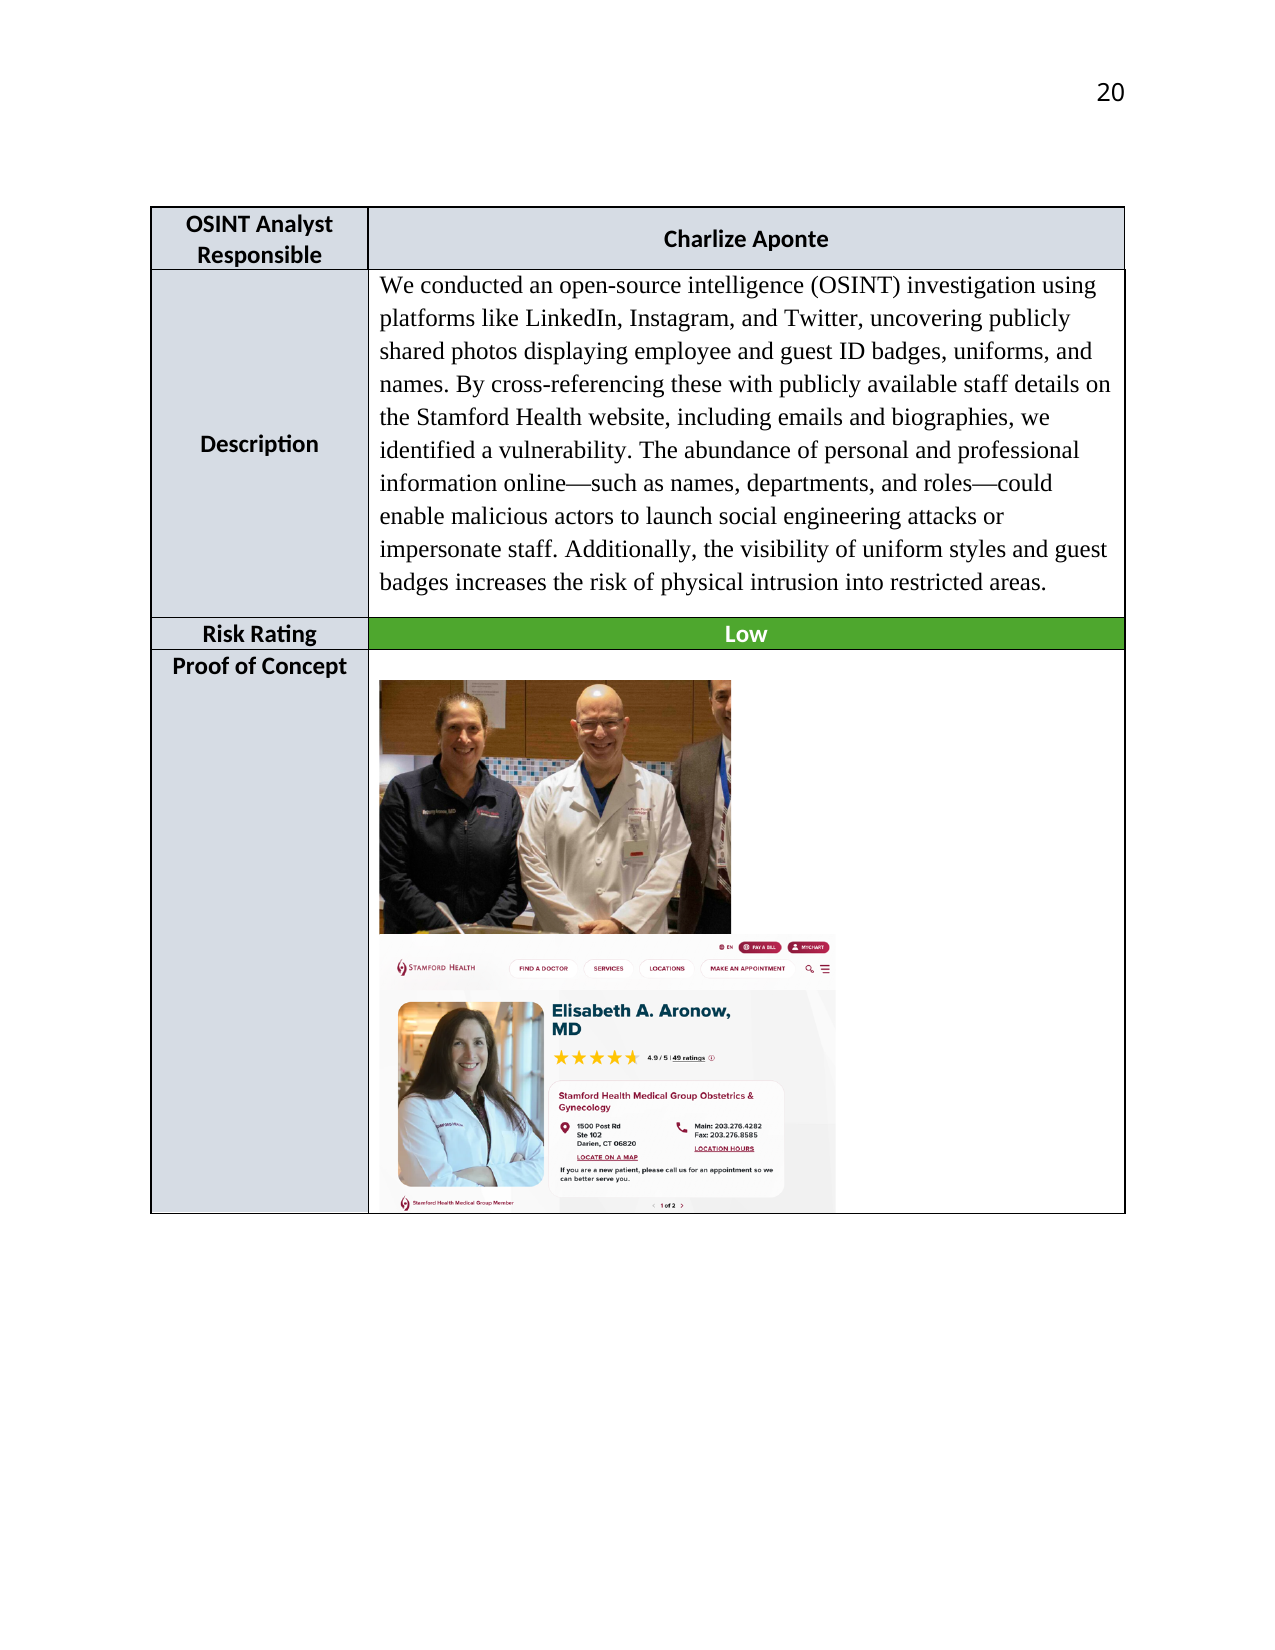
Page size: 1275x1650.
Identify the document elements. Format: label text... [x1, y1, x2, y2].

table_cell [369, 650, 1124, 1212]
table_cell Risk Rating [152, 618, 368, 649]
picture [379, 680, 836, 1213]
table_cell Low [369, 618, 1124, 649]
table_header OSINT Analyst Responsible [152, 208, 367, 269]
table_cell Description [152, 270, 368, 617]
table_cell We conducted an open-source intelligence (OSINT) investigation using platforms like LinkedIn, Instagram, and Twitter, uncovering publicly shared photos displaying employee and guest ID badges, uniforms, and names. By cross-referencing these with publicly available staff details on the Stamford Health website, including emails and biographies, we identified a vulnerability. The abundance of personal and professional information online—such as names, departments, and roles—could enable malicious actors to launch social engineering attacks or impersonate staff. Additionally, the visibility of uniform styles and guest badges increases the risk of physical intrusion into restricted areas. [369, 270, 1124, 617]
table_header Charlize Aponte [369, 208, 1124, 269]
table_cell Proof of Concept [152, 650, 368, 1212]
